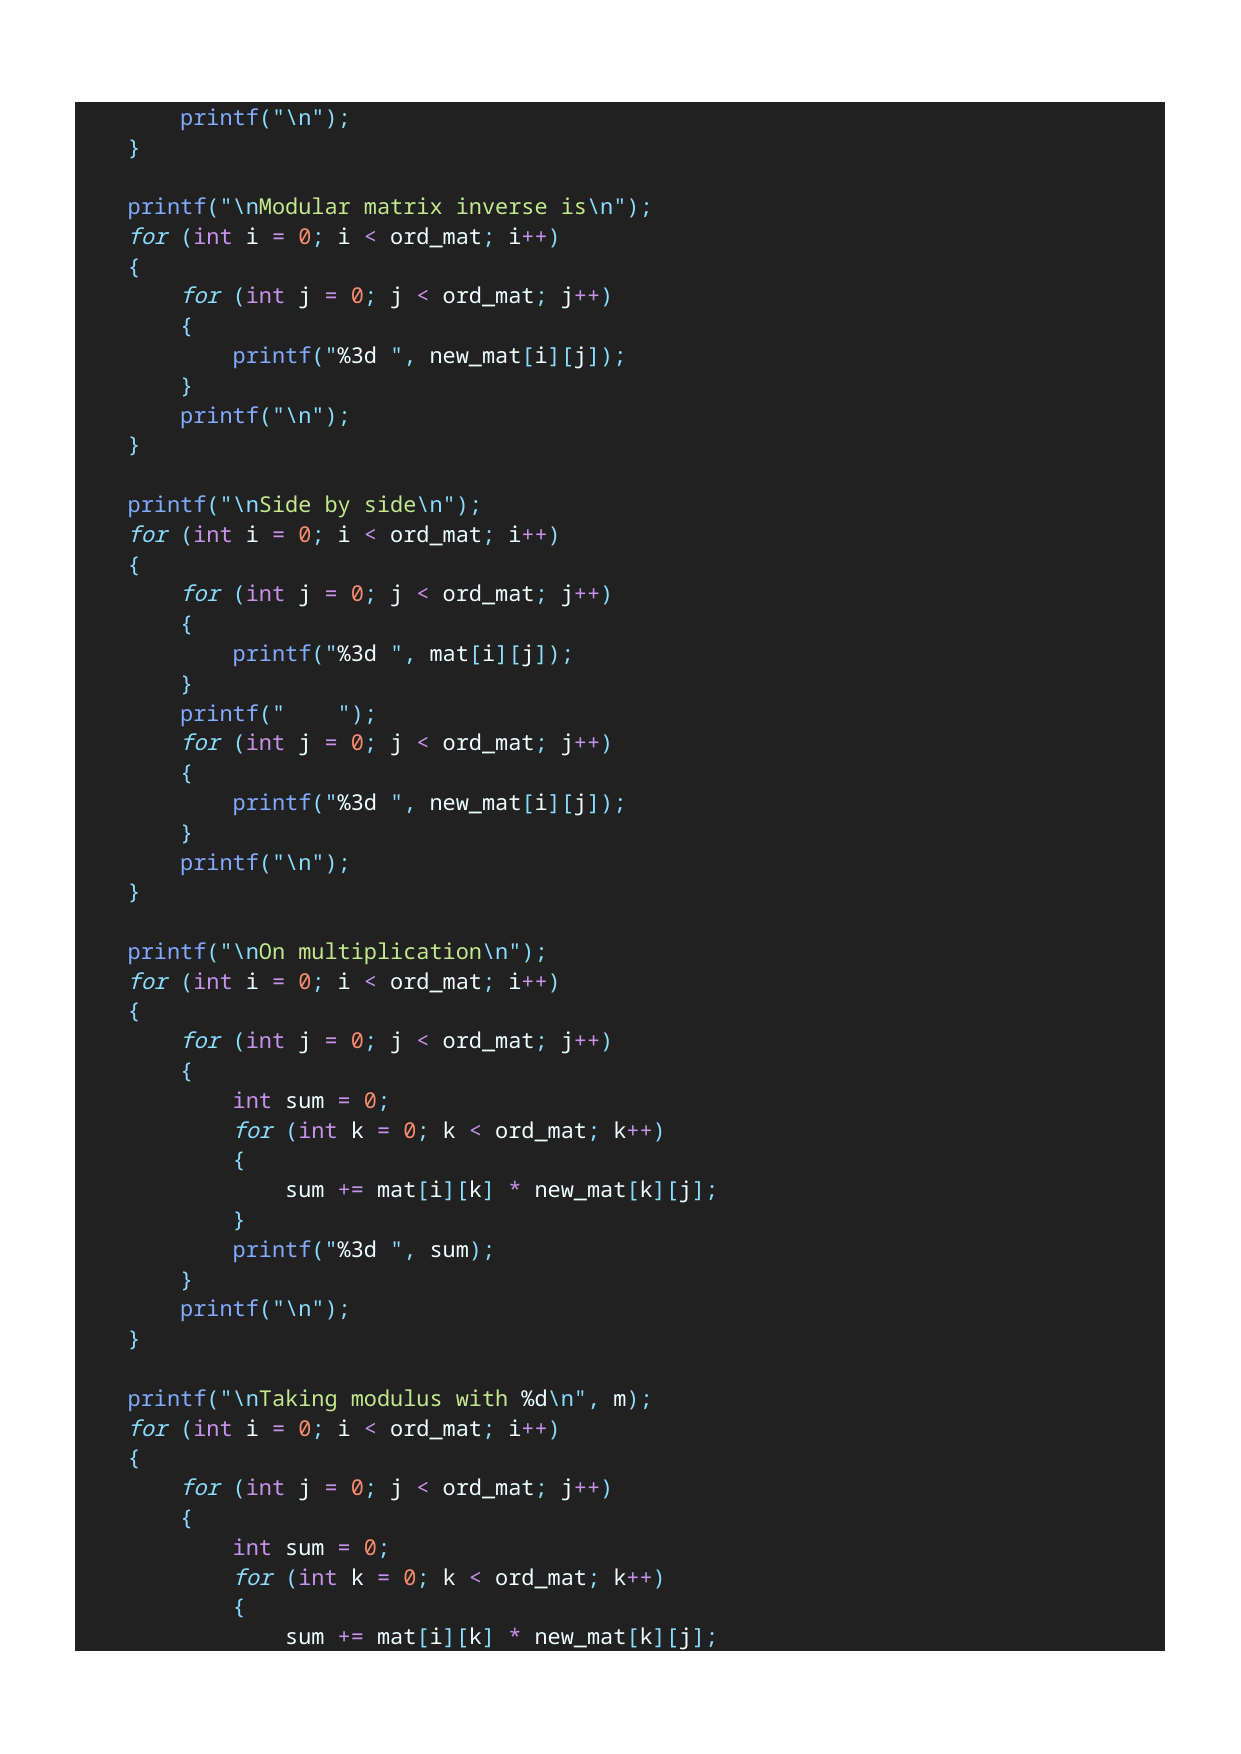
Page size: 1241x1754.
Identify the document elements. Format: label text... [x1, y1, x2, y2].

text { [75, 1502, 1165, 1532]
text printf("\nTaking modulus with %d\n", m); [75, 1383, 1165, 1413]
text for (int j = 0; j < ord_mat; j++) [75, 727, 1165, 757]
text { [75, 251, 1165, 281]
text { [75, 1144, 1165, 1174]
text for (int i = 0; i < ord_mat; i++) [75, 221, 1165, 251]
text { [75, 1591, 1165, 1621]
text printf(" "); [75, 698, 1165, 727]
text } [75, 668, 1165, 698]
text sum += mat[i][k] * new_mat[k][j]; [75, 1174, 1165, 1204]
text for (int j = 0; j < ord_mat; j++) [75, 1025, 1165, 1055]
text printf("%3d ", new_mat[i][j]); [75, 787, 1165, 817]
text } [75, 876, 1165, 906]
text { [75, 608, 1165, 638]
text printf("%3d ", mat[i][j]); [75, 638, 1165, 668]
text printf("\nOn multiplication\n"); [75, 936, 1165, 966]
text } [75, 1323, 1165, 1353]
text printf("%3d ", new_mat[i][j]); [75, 340, 1165, 370]
text } [75, 370, 1165, 400]
text for (int i = 0; i < ord_mat; i++) [75, 966, 1165, 996]
text printf("\n"); [75, 847, 1165, 876]
text { [75, 549, 1165, 578]
text { [75, 996, 1165, 1025]
text sum += mat[i][k] * new_mat[k][j]; [75, 1621, 1165, 1651]
text for (int i = 0; i < ord_mat; i++) [75, 519, 1165, 549]
text printf("\n"); [75, 400, 1165, 429]
text } [75, 1204, 1165, 1234]
text printf("\nModular matrix inverse is\n"); [75, 191, 1165, 221]
text for (int k = 0; k < ord_mat; k++) [75, 1562, 1165, 1591]
text } [75, 429, 1165, 459]
text } [75, 1264, 1165, 1293]
text { [75, 310, 1165, 340]
text { [75, 1442, 1165, 1472]
text } [75, 132, 1165, 161]
text for (int j = 0; j < ord_mat; j++) [75, 1472, 1165, 1502]
text for (int j = 0; j < ord_mat; j++) [75, 281, 1165, 310]
text printf("\n"); [75, 102, 1165, 132]
text printf("\nSide by side\n"); [75, 489, 1165, 519]
text printf("%3d ", sum); [75, 1234, 1165, 1264]
text { [75, 1055, 1165, 1085]
text int sum = 0; [75, 1532, 1165, 1562]
text for (int j = 0; j < ord_mat; j++) [75, 578, 1165, 608]
text printf("\n"); [75, 1293, 1165, 1323]
text } [75, 817, 1165, 847]
text for (int k = 0; k < ord_mat; k++) [75, 1115, 1165, 1144]
text { [75, 757, 1165, 787]
text int sum = 0; [75, 1085, 1165, 1115]
text for (int i = 0; i < ord_mat; i++) [75, 1413, 1165, 1442]
